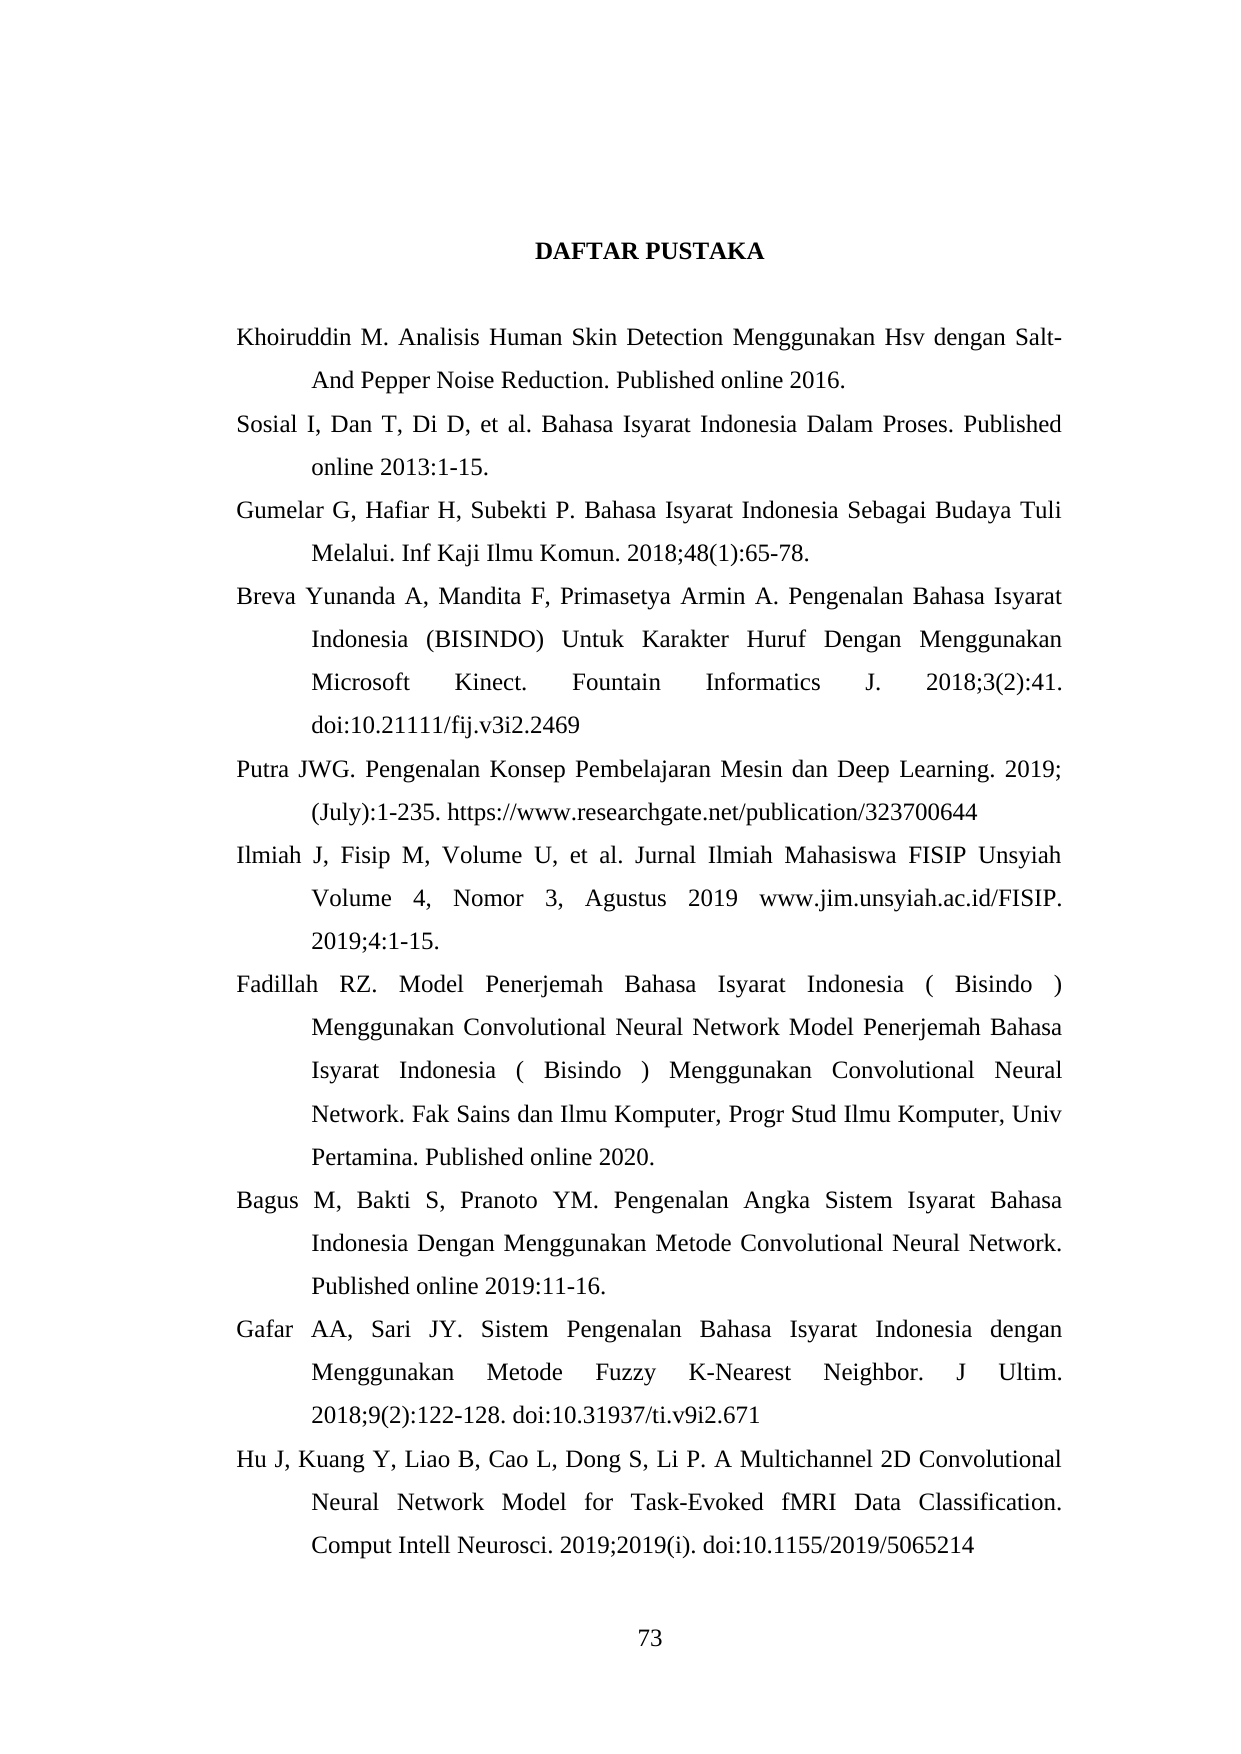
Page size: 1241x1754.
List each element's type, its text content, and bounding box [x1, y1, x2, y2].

text Sosial I, Dan T, Di D, et al. Bahasa Isyarat Indonesia Dalam Proses. Published online 2013:1-15. [236, 409, 1063, 481]
text Putra JWG. Pengenalan Konsep Pembelajaran Mesin dan Deep Learning. 2019;(July):1-235. https://www.researchgate.net/publication/323700644 [236, 754, 1063, 826]
text Khoiruddin M. Analisis Human Skin Detection Menggunakan Hsv dengan Salt-And Pepper Noise Reduction. Published online 2016. [236, 322, 1063, 394]
subtitle DAFTAR PUSTAKA [236, 236, 1063, 265]
text Hu J, Kuang Y, Liao B, Cao L, Dong S, Li P. A Multichannel 2D Convolutional Neural Network Model for Task-Evoked fMRI Data Classification. Comput Intell Neurosci. 2019;2019(i). doi:10.1155/2019/5065214 [236, 1444, 1063, 1559]
text Ilmiah J, Fisip M, Volume U, et al. Jurnal Ilmiah Mahasiswa FISIP Unsyiah Volume 4, Nomor 3, Agustus 2019 www.jim.unsyiah.ac.id/FISIP. 2019;4:1-15. [236, 840, 1063, 955]
text Gafar AA, Sari JY. Sistem Pengenalan Bahasa Isyarat Indonesia dengan Menggunakan Metode Fuzzy K-Nearest Neighbor. J Ultim. 2018;9(2):122-128. doi:10.31937/ti.v9i2.671 [236, 1314, 1063, 1429]
text Breva Yunanda A, Mandita F, Primasetya Armin A. Pengenalan Bahasa Isyarat Indonesia (BISINDO) Untuk Karakter Huruf Dengan Menggunakan Microsoft Kinect. Fountain Informatics J. 2018;3(2):41. doi:10.21111/fij.v3i2.2469 [236, 581, 1063, 739]
text Fadillah RZ. Model Penerjemah Bahasa Isyarat Indonesia ( Bisindo ) Menggunakan Convolutional Neural Network Model Penerjemah Bahasa Isyarat Indonesia ( Bisindo ) Menggunakan Convolutional Neural Network. Fak Sains dan Ilmu Komputer, Progr Stud Ilmu Komputer, Univ Pertamina. Published online 2020. [236, 969, 1063, 1171]
text Bagus M, Bakti S, Pranoto YM. Pengenalan Angka Sistem Isyarat Bahasa Indonesia Dengan Menggunakan Metode Convolutional Neural Network. Published online 2019:11-16. [236, 1185, 1063, 1300]
text Gumelar G, Hafiar H, Subekti P. Bahasa Isyarat Indonesia Sebagai Budaya Tuli Melalui. Inf Kaji Ilmu Komun. 2018;48(1):65-78. [236, 495, 1063, 567]
